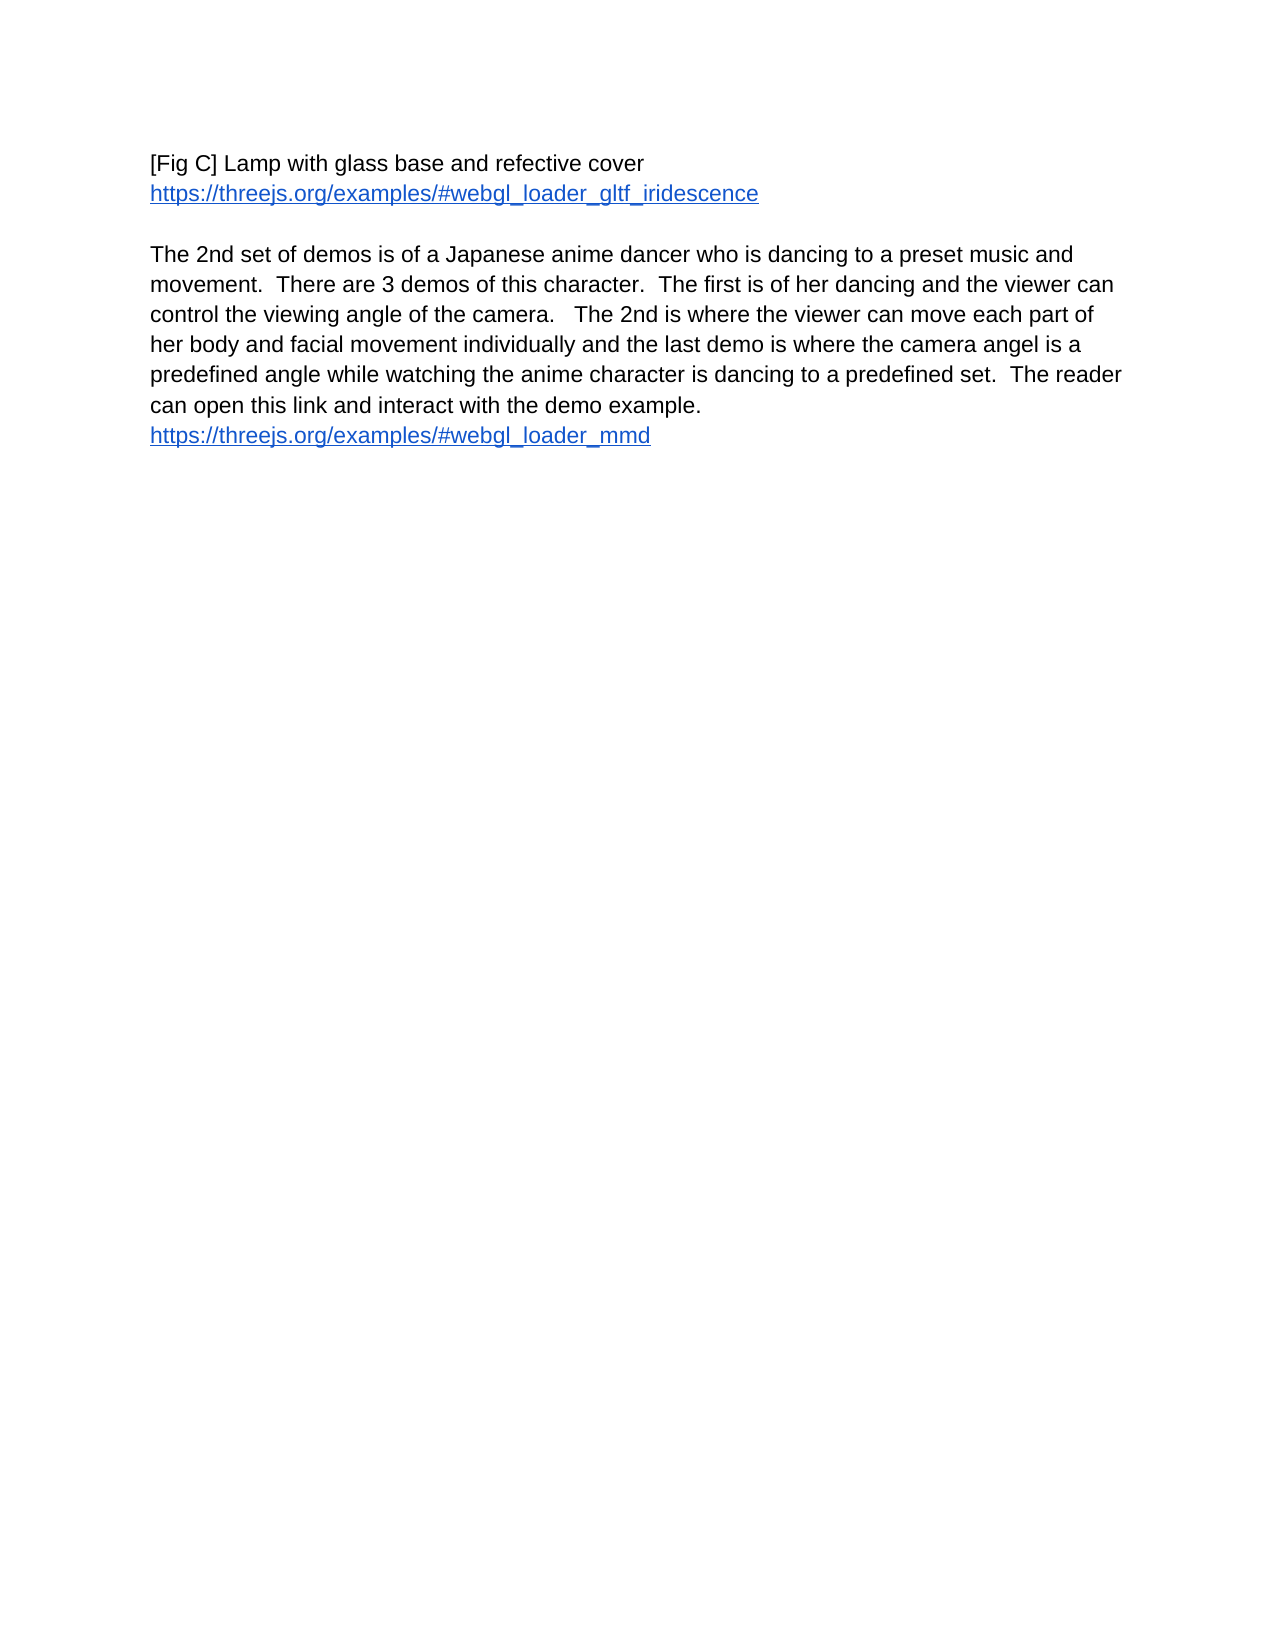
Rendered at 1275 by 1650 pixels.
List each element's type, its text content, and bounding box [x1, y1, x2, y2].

text [Fig C] Lamp with glass base and refective cover https://threejs.org/examples/#webgl_loader_gltf_iridescence [150, 150, 1125, 207]
text The 2nd set of demos is of a Japanese anime dancer who is dancing to a preset music and movement. There are 3 demos of this character. The first is of her dancing and the viewer can control the viewing angle of the camera. The 2nd is where the viewer can move each part of her body and facial movement individually and the last demo is where the camera angel is a predefined angle while watching the anime character is dancing to a predefined set. The reader can open this link and interact with the demo example. https://threejs.org/examples/#webgl_loader_mmd [150, 241, 1125, 448]
